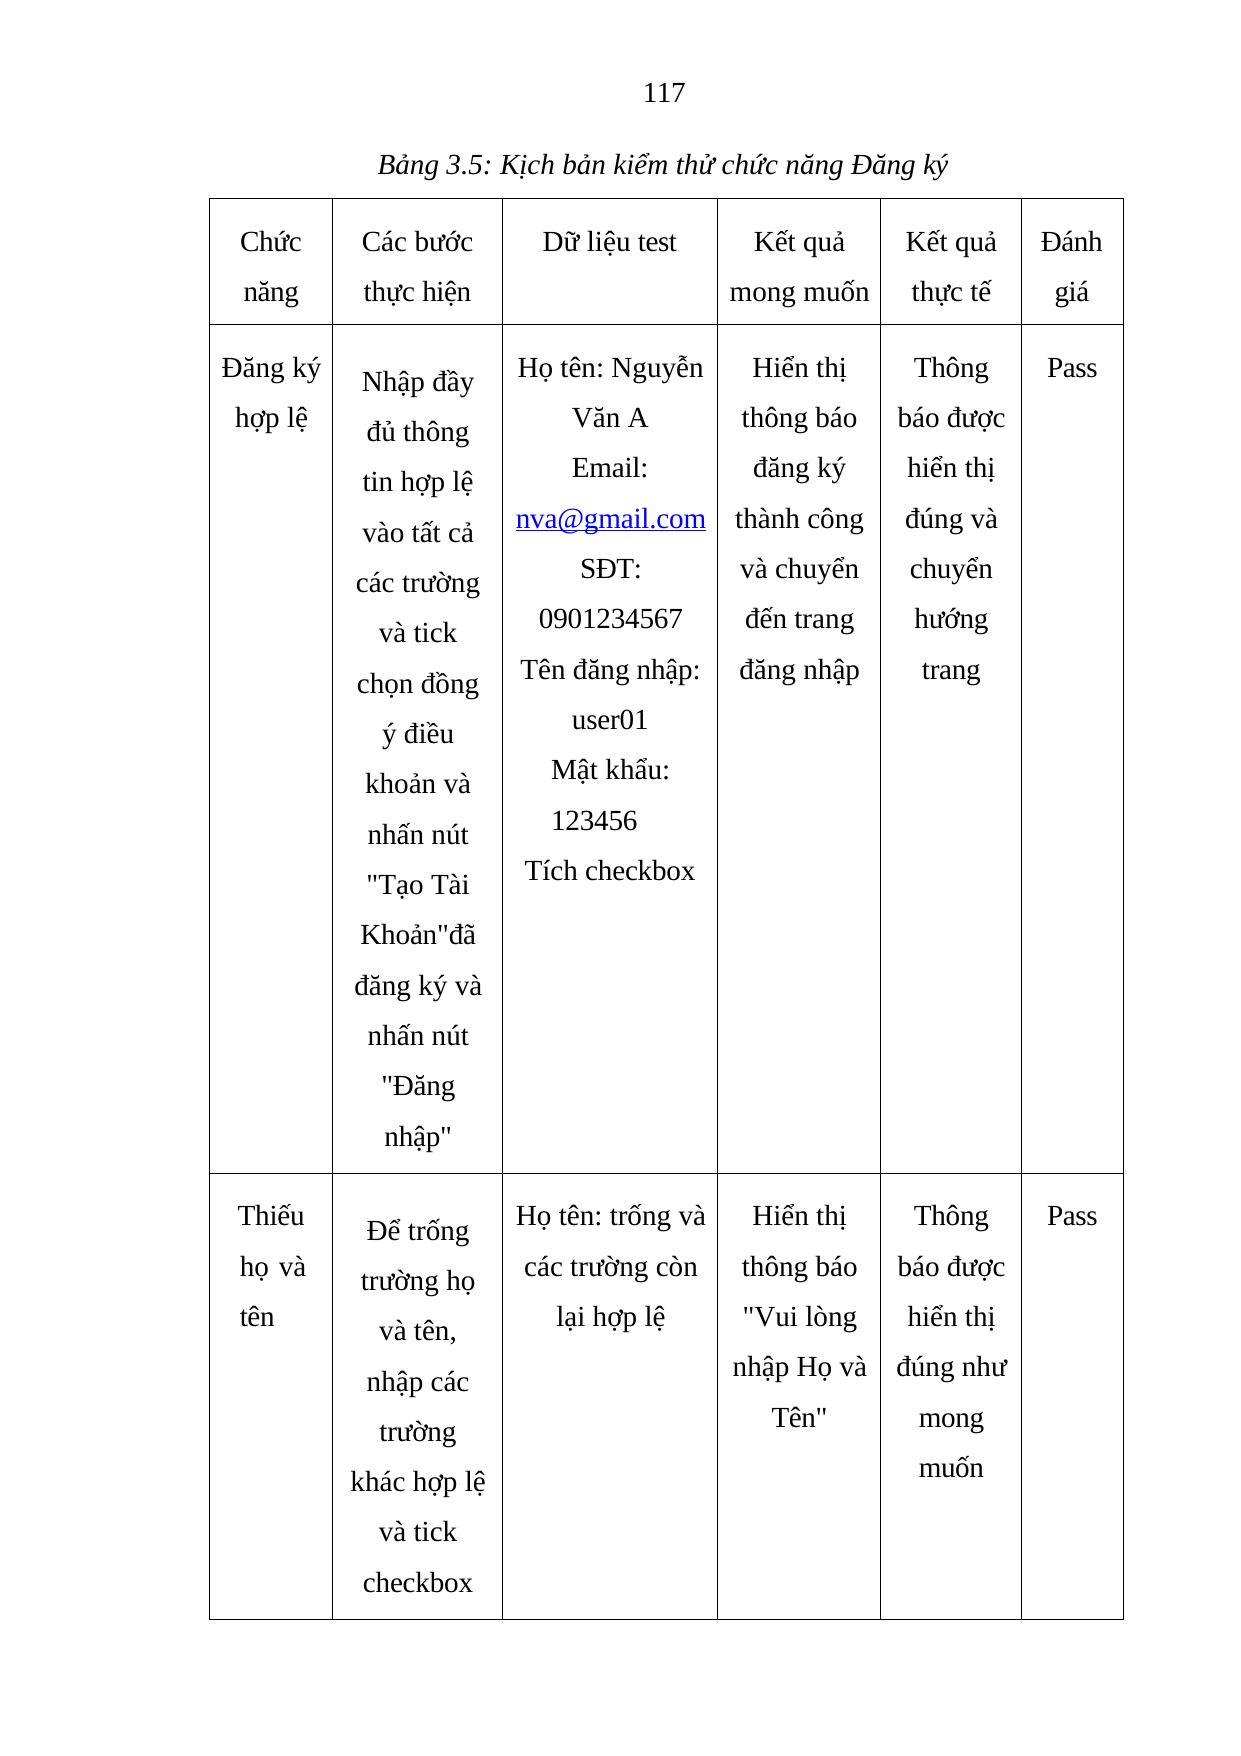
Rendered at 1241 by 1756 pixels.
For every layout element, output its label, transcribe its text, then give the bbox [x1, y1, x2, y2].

table_cell Họ tên: Nguyễn Văn A Email: nva@gmail.com SĐT: 0901234567 Tên đăng nhập: user01 Mật khẩu: 123456 Tích checkbox [503, 325, 717, 1172]
table_cell Thông báo được hiển thị đúng và chuyển hướng trang [881, 325, 1021, 1172]
table_header Kết quả mong muốn [718, 199, 880, 324]
table_header Kết quả thực tế [881, 199, 1021, 324]
table_cell Pass [1022, 1174, 1123, 1619]
table_cell Thiếu họ và tên [210, 1174, 332, 1619]
table_cell Đăng ký hợp lệ [210, 325, 332, 1172]
table_header Chức năng [210, 199, 332, 324]
text Bảng 3.5: Kịch bản kiểm thử chức năng Đăng ký [231, 147, 1098, 181]
table_cell Pass [1022, 325, 1123, 1172]
table_cell Họ tên: trống và các trường còn lại hợp lệ [503, 1174, 717, 1619]
table_cell Hiển thị thông báo "Vui lòng nhập Họ và Tên" [718, 1174, 880, 1619]
table_header Các bước thực hiện [333, 199, 502, 324]
table_cell Hiển thị thông báo đăng ký thành công và chuyển đến trang đăng nhập [718, 325, 880, 1172]
table_cell Thông báo được hiển thị đúng như mong muốn [881, 1174, 1021, 1619]
table_cell Nhập đầy đủ thông tin hợp lệ vào tất cả các trường và tick chọn đồng ý điều khoản và nhấn nút "Tạo Tài Khoản"đã đăng ký và nhấn nút "Đăng nhập" [333, 325, 502, 1172]
table_cell Để trống trường họ và tên, nhập các trường khác hợp lệ và tick checkbox [333, 1174, 502, 1619]
table_header Đánh giá [1022, 199, 1123, 324]
table_header Dữ liệu test [503, 199, 717, 324]
